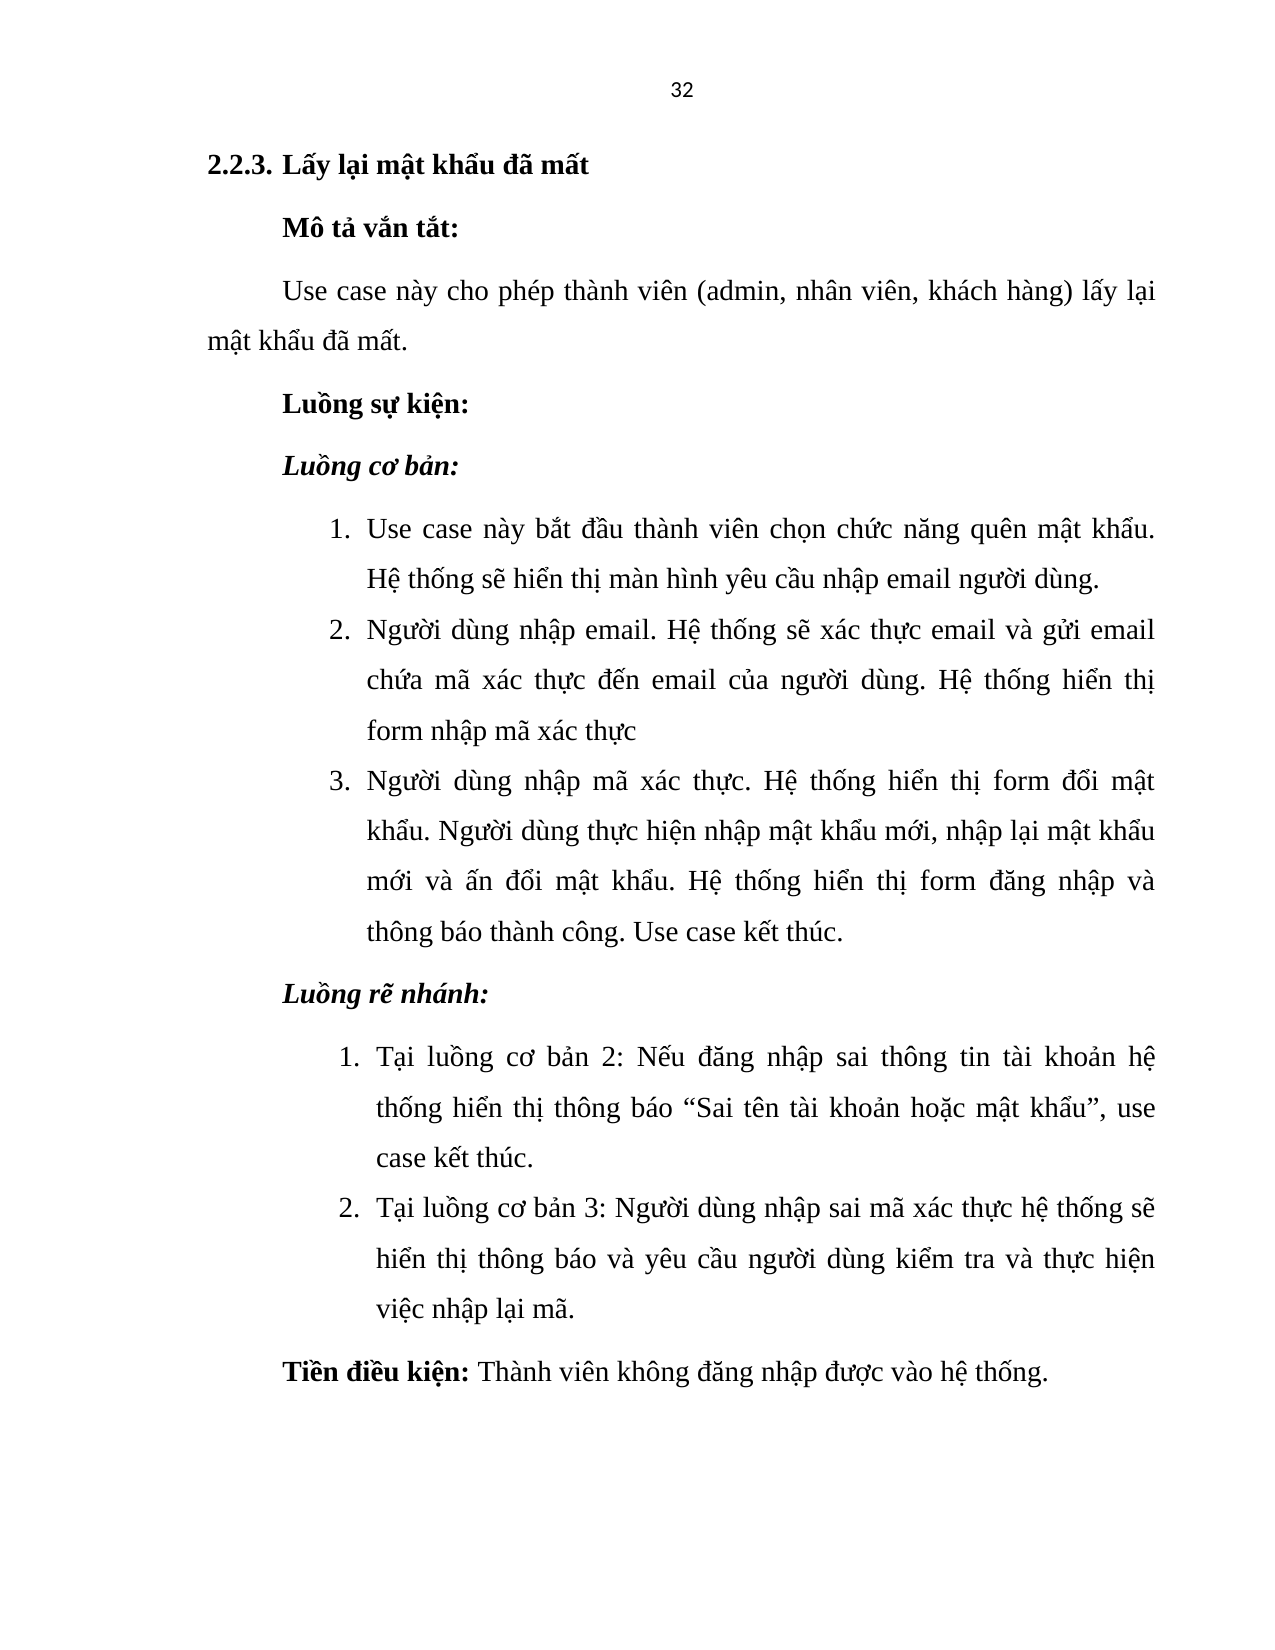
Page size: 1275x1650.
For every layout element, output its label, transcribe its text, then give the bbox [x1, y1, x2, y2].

list Lấy lại mật khẩu đã mất [207, 147, 1156, 181]
list Use case này bắt đầu thành viên chọn chức năng quên mật khẩu. Hệ thống sẽ hiển thị màn hình yêu cầu nhập email người dùng. [329, 511, 1156, 595]
text Use case này cho phép thành viên (admin, nhân viên, khách hàng) lấy lại mật khẩu đã mất. [207, 273, 1156, 356]
text Luồng sự kiện: [207, 386, 1156, 419]
list Người dùng nhập email. Hệ thống sẽ xác thực email và gửi email chứa mã xác thực đến email của người dùng. Hệ thống hiển thị form nhập mã xác thực [329, 612, 1156, 746]
text Mô tả vắn tắt: [207, 210, 1156, 243]
list Tại luồng cơ bản 2: Nếu đăng nhập sai thông tin tài khoản hệ thống hiển thị thông báo “Sai tên tài khoản hoặc mật khẩu”, use case kết thúc. [338, 1039, 1156, 1174]
text Luồng cơ bản: [207, 448, 1156, 482]
list Tại luồng cơ bản 3: Người dùng nhập sai mã xác thực hệ thống sẽ hiển thị thông báo và yêu cầu người dùng kiểm tra và thực hiện việc nhập lại mã. [338, 1190, 1156, 1324]
text Tiền điều kiện: Thành viên không đăng nhập được vào hệ thống. [207, 1354, 1156, 1387]
text Luồng rẽ nhánh: [207, 977, 1156, 1010]
list Người dùng nhập mã xác thực. Hệ thống hiển thị form đổi mật khẩu. Người dùng thực hiện nhập mật khẩu mới, nhập lại mật khẩu mới và ấn đổi mật khẩu. Hệ thống hiển thị form đăng nhập và thông báo thành công. Use case kết thúc. [329, 763, 1156, 947]
